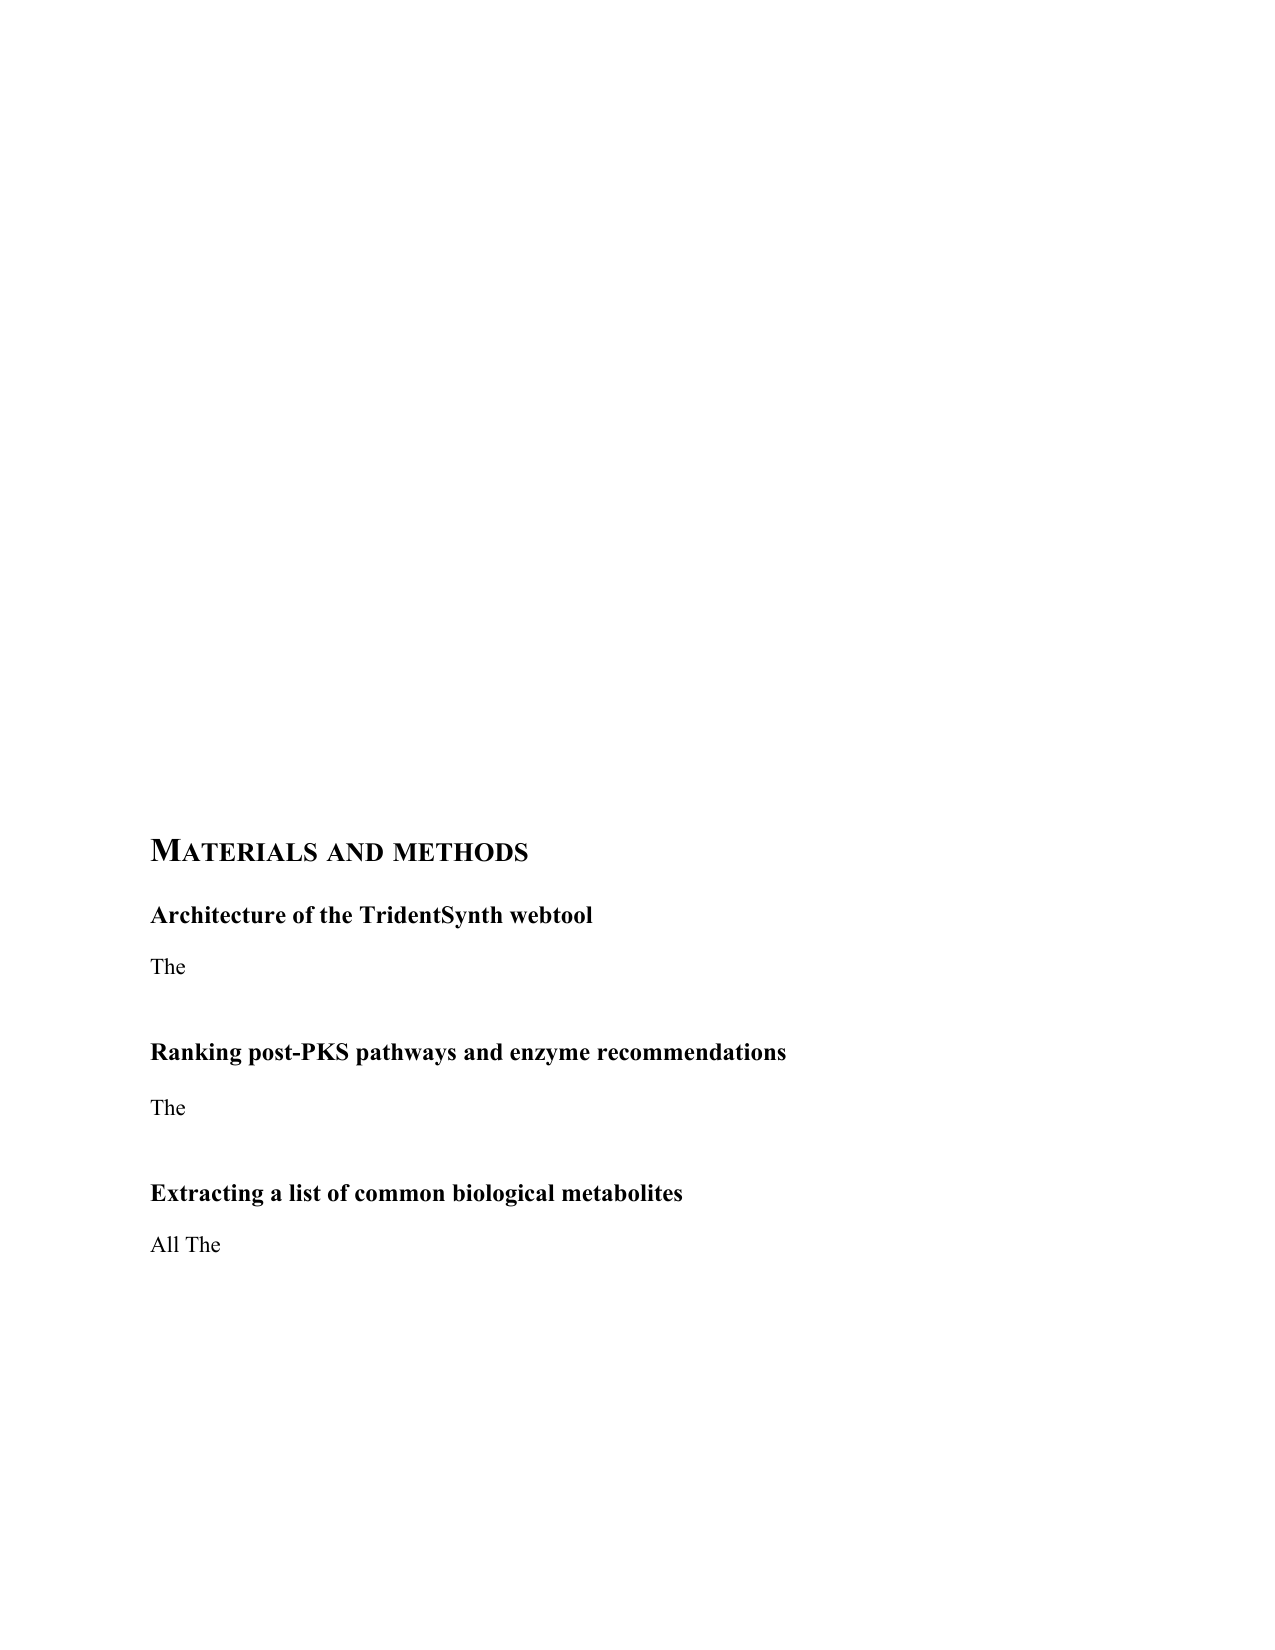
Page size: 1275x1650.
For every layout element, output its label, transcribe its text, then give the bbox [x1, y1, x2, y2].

subtitle Materials and methods [150, 831, 1125, 868]
subtitle Ranking post-PKS pathways and enzyme recommendations [150, 1038, 1125, 1066]
subtitle Extracting a list of common biological metabolites [150, 1179, 1125, 1207]
text The [150, 1095, 1125, 1120]
text All The [150, 1232, 1125, 1257]
subtitle Architecture of the TridentSynth webtool [150, 901, 1125, 929]
text The [150, 954, 1125, 979]
